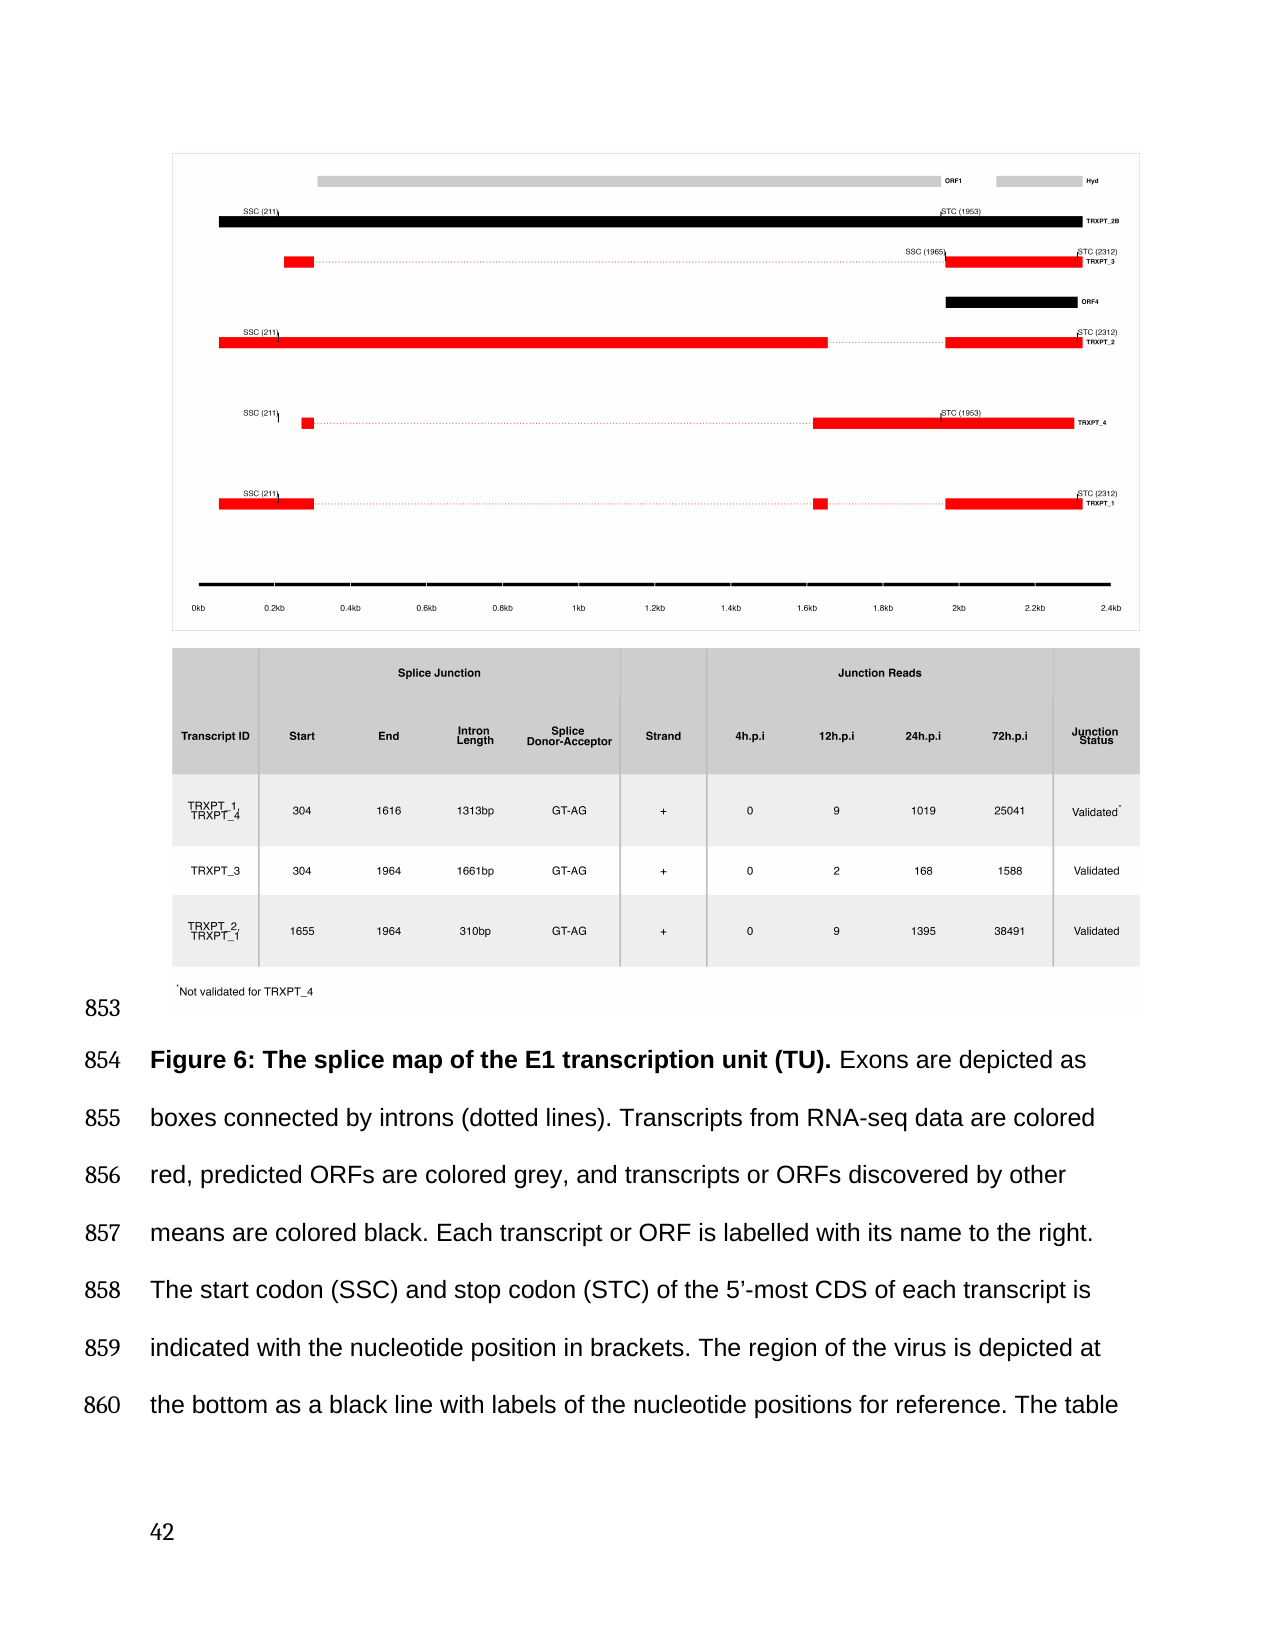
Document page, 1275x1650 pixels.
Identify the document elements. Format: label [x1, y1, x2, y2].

text [150, 150, 1125, 1419]
